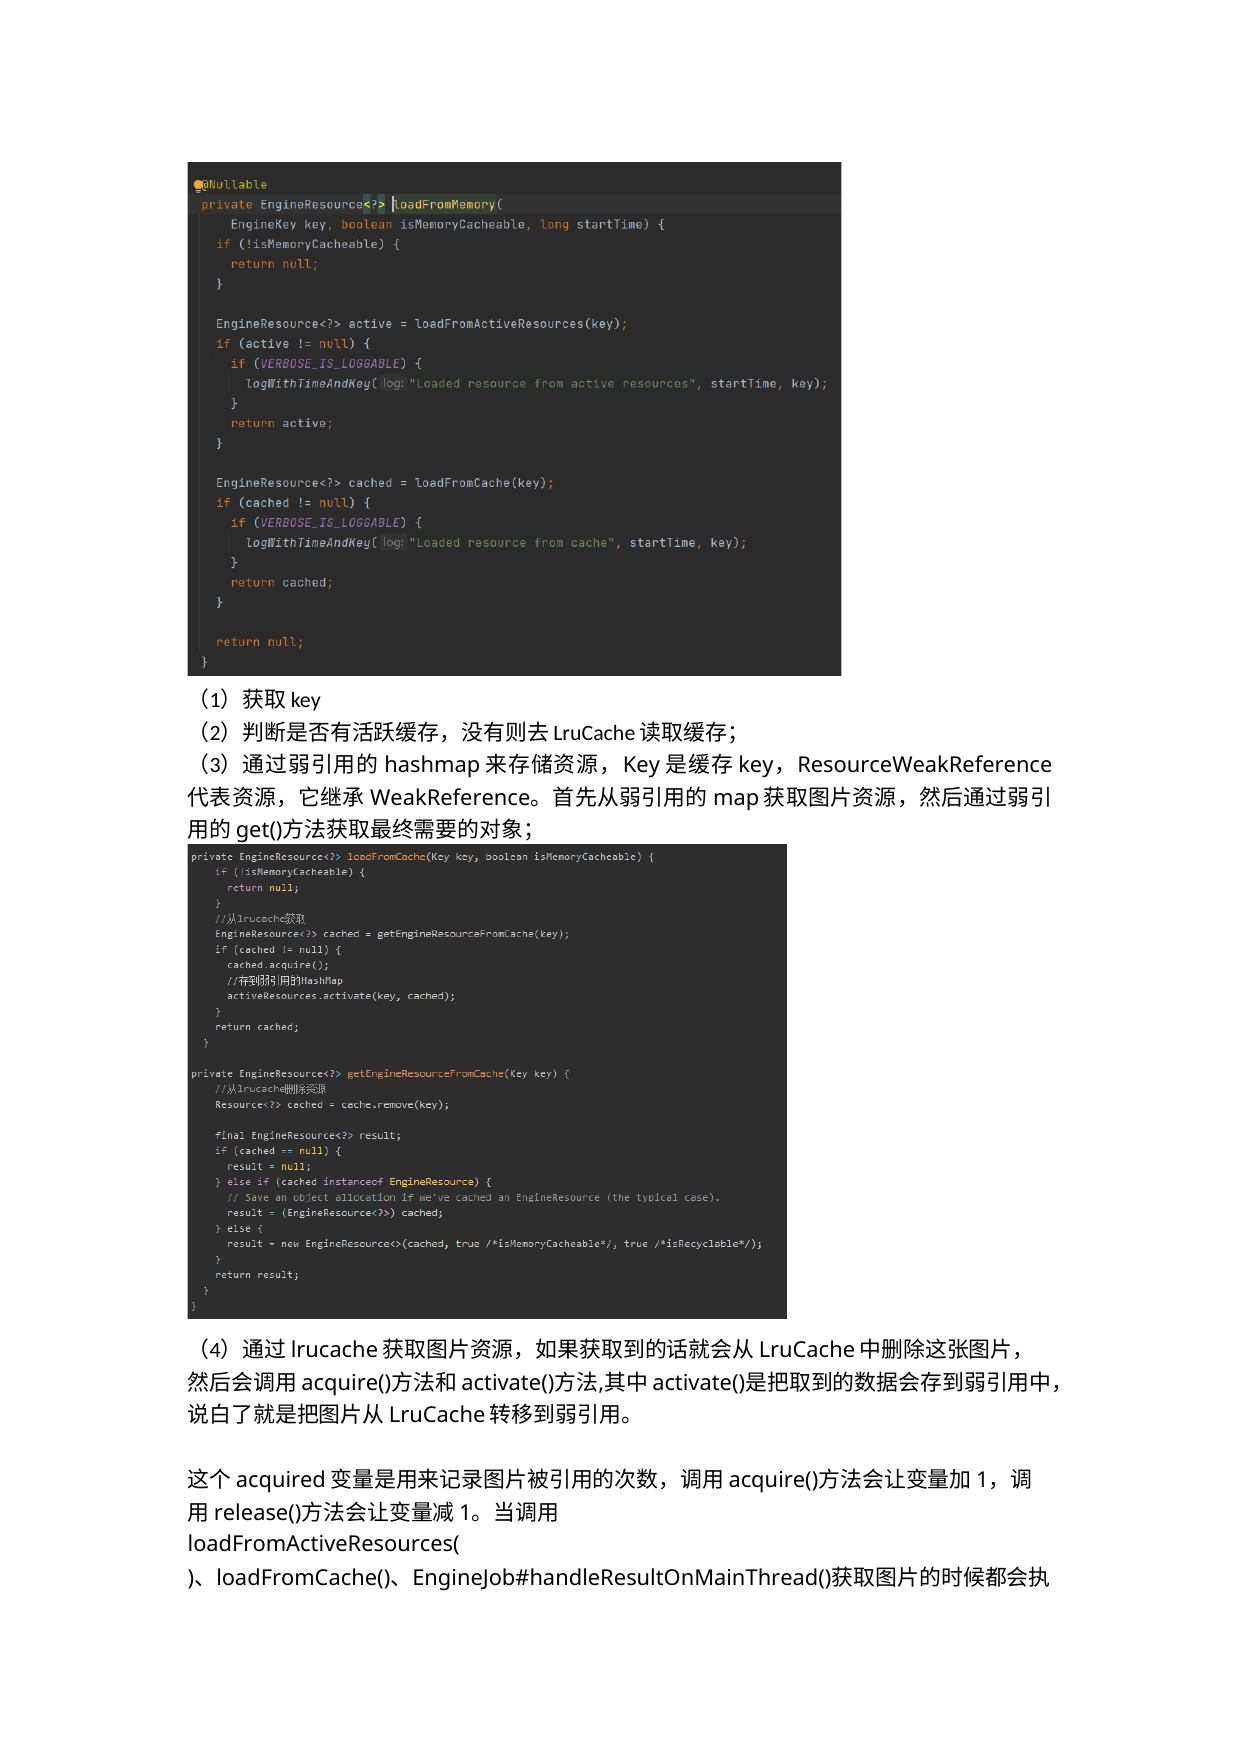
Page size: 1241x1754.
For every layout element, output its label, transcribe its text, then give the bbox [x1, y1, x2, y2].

text （4）通过lrucache获取图片资源，如果获取到的话就会从LruCache中删除这张图片，然后会调用acquire()方法和activate()方法,其中activate()是把取到的数据会存到弱引用中，说白了就是把图片从LruCache转移到弱引用。 [187, 1332, 1053, 1429]
list 判断是否有活跃缓存，没有则去LruCache读取缓存； [187, 714, 1053, 747]
picture [187, 162, 842, 676]
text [187, 1462, 1053, 1592]
list 通过弱引用的hashmap来存储资源，Key是缓存key，ResourceWeakReference代表资源，它继承WeakReference。首先从弱引用的map获取图片资源，然后通过弱引用的get()方法获取最终需要的对象； [187, 747, 1053, 844]
picture [187, 844, 787, 1319]
list 获取key [187, 682, 1053, 714]
